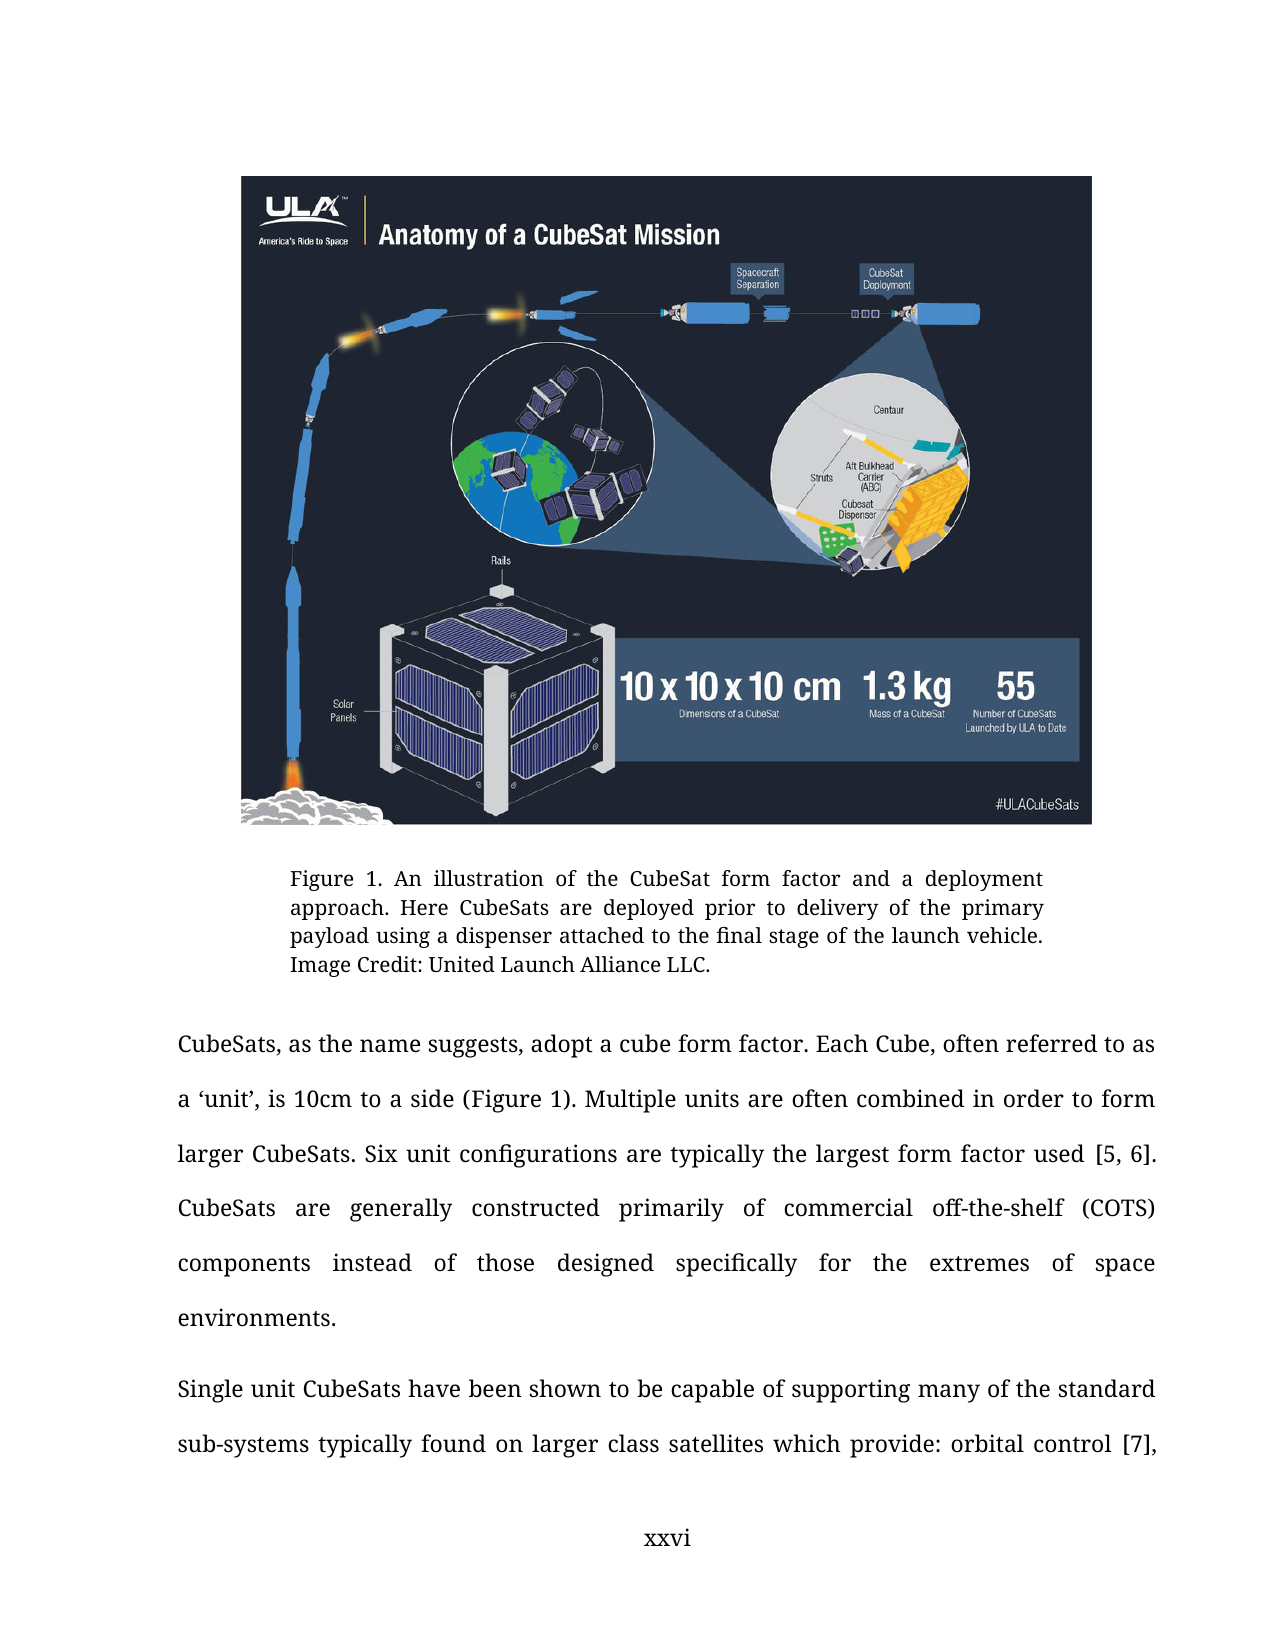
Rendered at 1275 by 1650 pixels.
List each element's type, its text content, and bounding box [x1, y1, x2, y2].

picture [241, 176, 1092, 825]
text CubeSats, as the name suggests, adopt a cube form factor. Each Cube, often referred to as a ‘unit’, is 10cm to a side (Figure 1). Multiple units are often combined in order to form larger CubeSats. Six unit configurations are typically the largest form factor used [5, 6]. CubeSats are generally constructed primarily of commercial off-the-shelf (COTS) components instead of those designed specifically for the extremes of space environments. [177, 1028, 1157, 1333]
text Figure 1. An illustration of the CubeSat form factor and a deployment approach. Here CubeSats are deployed prior to delivery of the primary payload using a dispenser attached to the final stage of the launch vehicle. Image Credit: United Launch Alliance LLC. [290, 864, 1044, 978]
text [177, 1373, 1157, 1459]
